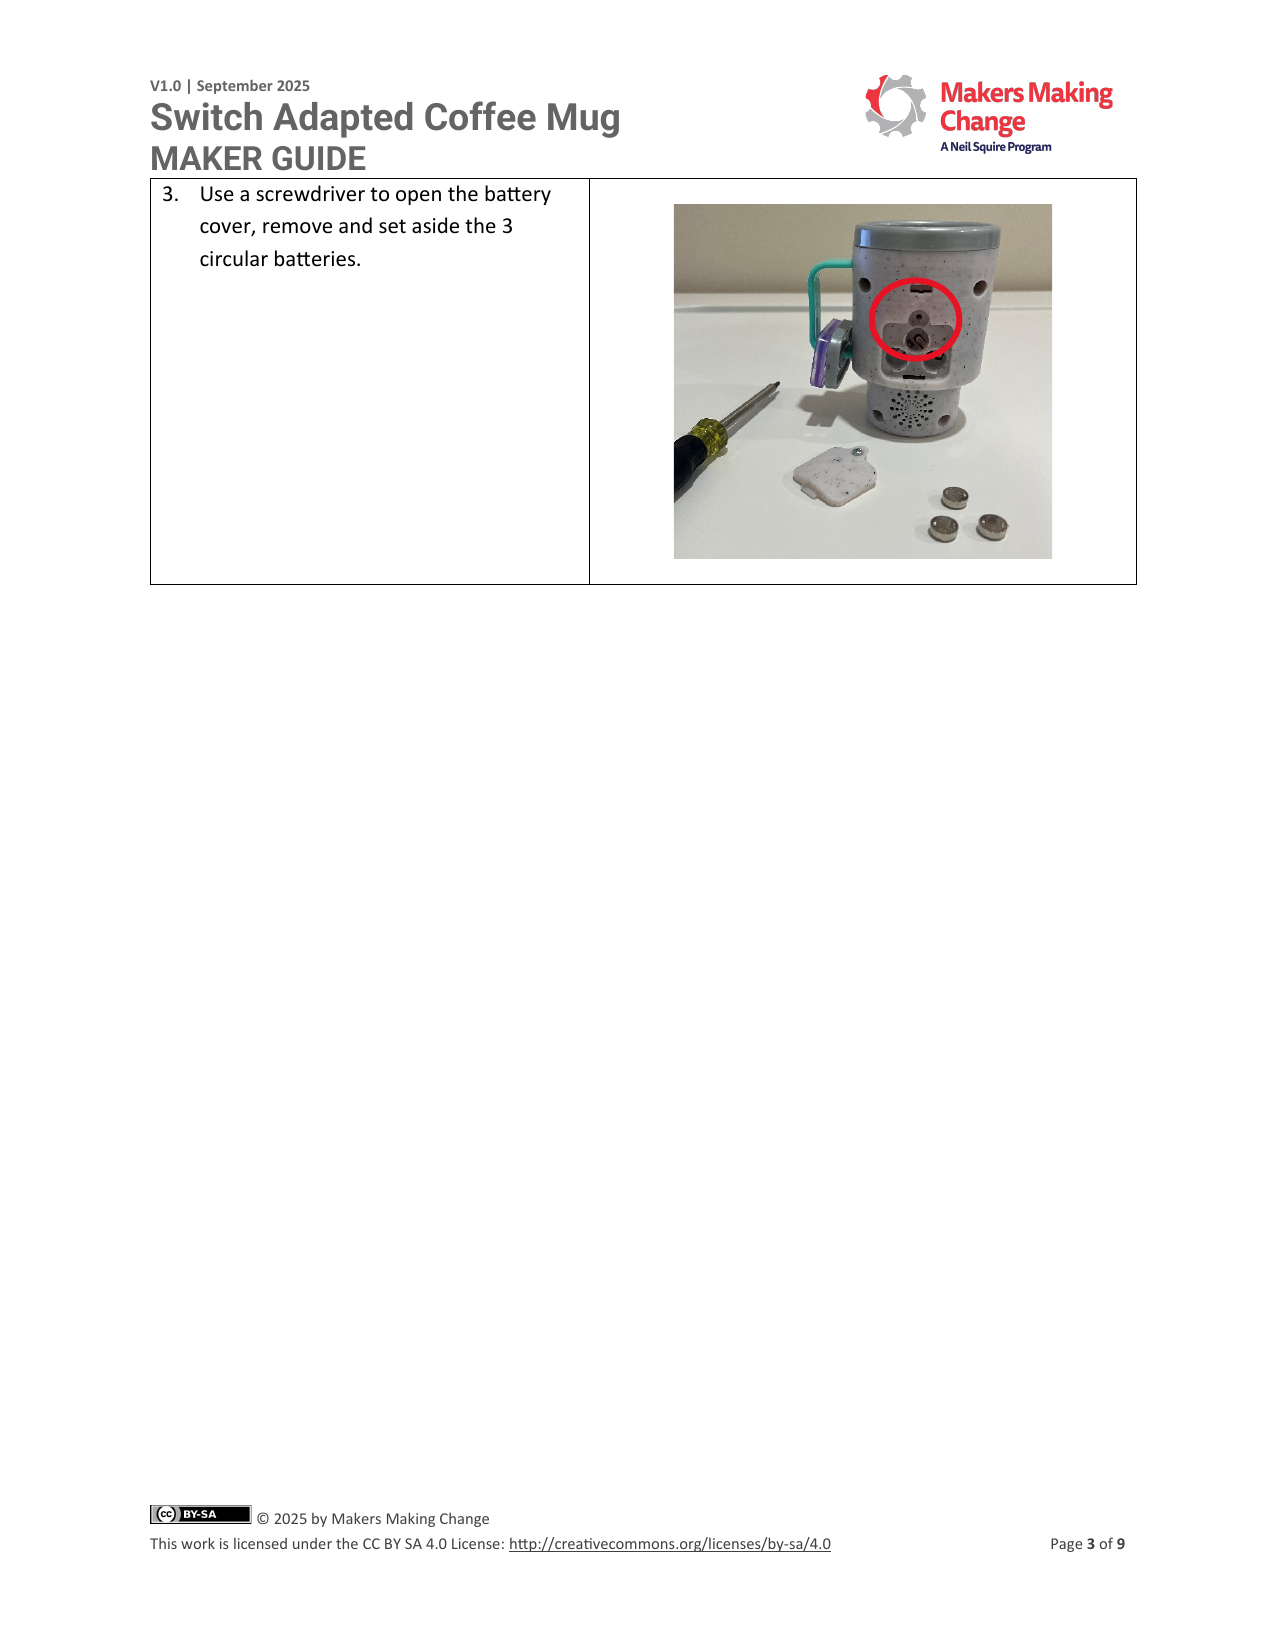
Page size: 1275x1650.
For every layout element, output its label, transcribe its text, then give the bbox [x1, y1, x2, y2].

picture [150, 1505, 252, 1524]
picture [673, 204, 1053, 559]
table_cell [590, 179, 1136, 583]
table_cell Use a screwdriver to open the battery cover, remove and set aside the 3 circular batteries. [151, 179, 589, 583]
picture [865, 75, 1113, 154]
